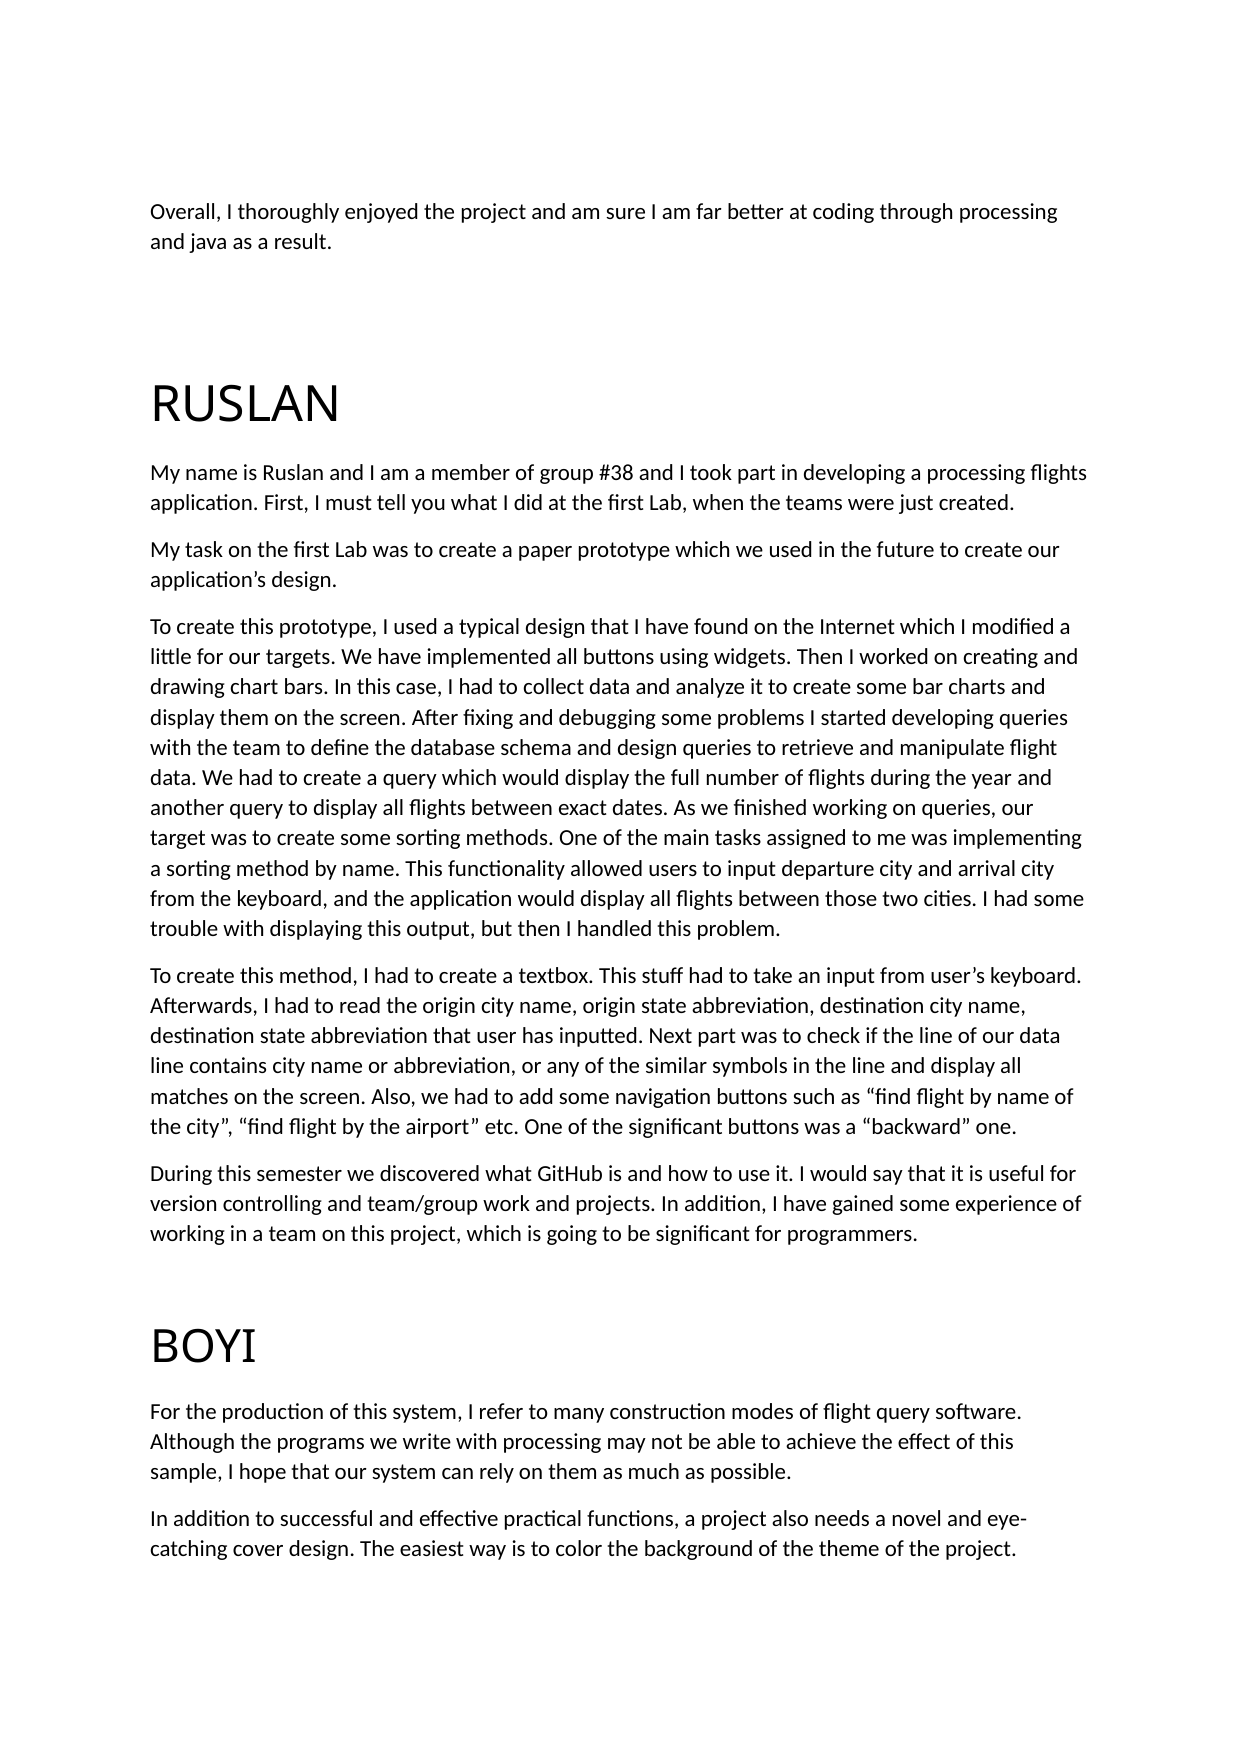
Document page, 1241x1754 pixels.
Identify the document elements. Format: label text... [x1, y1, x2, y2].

text In addition to successful and effective practical functions, a project also needs a novel and eye-catching cover design. The easiest way is to color the background of the theme of the project. [150, 1504, 1090, 1563]
text During this semester we discovered what GitHub is and how to use it. I would say that it is useful for version controlling and team/group work and projects. In addition, I have gained some experience of working in a team on this project, which is going to be significant for programmers. [150, 1159, 1090, 1247]
text For the production of this system, I refer to many construction modes of flight query software. Although the programs we write with processing may not be able to achieve the effect of this sample, I hope that our system can rely on them as much as possible. [150, 1397, 1090, 1486]
text RUSLAN [150, 368, 1090, 436]
text My task on the first Lab was to create a paper prototype which we used in the future to create our application’s design. [150, 535, 1090, 593]
text To create this prototype, I used a typical design that I have found on the Internet which I modified a little for our targets. We have implemented all buttons using widgets. Then I worked on creating and drawing chart bars. In this case, I had to collect data and analyze it to create some bar charts and display them on the screen. After fixing and debugging some problems I started developing queries with the team to define the database schema and design queries to retrieve and manipulate flight data. We had to create a query which would display the full number of flights during the year and another query to display all flights between exact dates. As we finished working on queries, our target was to create some sorting methods. One of the main tasks assigned to me was implementing a sorting method by name. This functionality allowed users to input departure city and arrival city from the keyboard, and the application would display all flights between those two cities. I had some trouble with displaying this output, but then I handled this problem. [150, 612, 1090, 942]
text BOYI [150, 1313, 1090, 1376]
text My name is Ruslan and I am a member of group #38 and I took part in developing a processing flights application. First, I must tell you what I did at the first Lab, when the teams were just created. [150, 458, 1090, 516]
text To create this method, I had to create a textbox. This stuff had to take an input from user’s keyboard. Afterwards, I had to read the origin city name, origin state abbreviation, destination city name, destination state abbreviation that user has inputted. Next part was to check if the line of our data line contains city name or abbreviation, or any of the similar symbols in the line and display all matches on the screen. Also, we had to add some navigation buttons such as “find flight by name of the city”, “find flight by the airport” etc. One of the significant buttons was a “backward” one. [150, 961, 1090, 1140]
text Overall, I thoroughly enjoyed the project and am sure I am far better at coding through processing and java as a result. [150, 197, 1090, 255]
